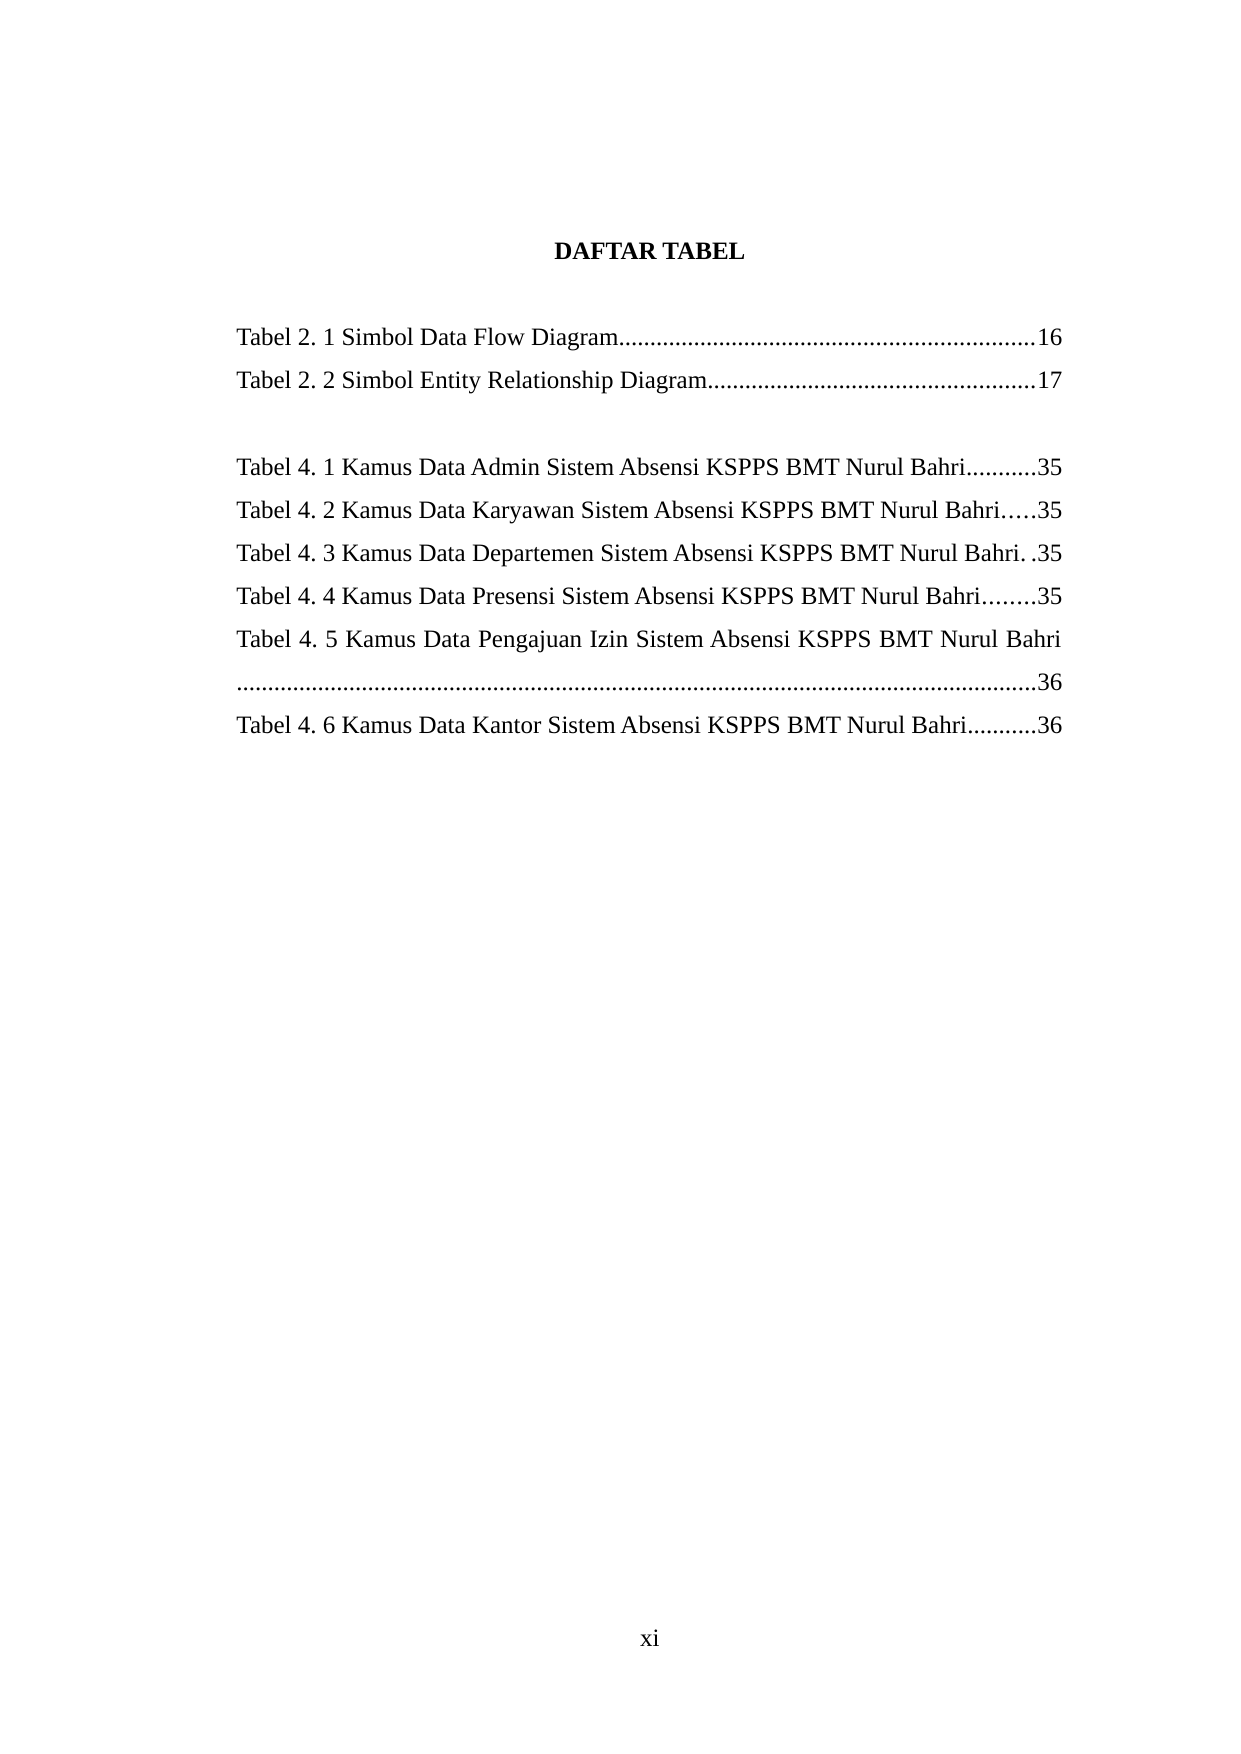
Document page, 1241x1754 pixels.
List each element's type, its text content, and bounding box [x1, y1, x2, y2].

list DAFTAR TABEL [236, 236, 1063, 265]
text Tabel 4. 5 Kamus Data Pengajuan Izin Sistem Absensi KSPPS BMT Nurul Bahri 36 [236, 624, 1063, 696]
text Tabel 4. 2 Kamus Data Karyawan Sistem Absensi KSPPS BMT Nurul Bahri 35 [236, 495, 1063, 524]
text Tabel 4. 6 Kamus Data Kantor Sistem Absensi KSPPS BMT Nurul Bahri 36 [236, 711, 1063, 739]
text Tabel 4. 1 Kamus Data Admin Sistem Absensi KSPPS BMT Nurul Bahri 35 [236, 452, 1063, 481]
text Tabel 2. 2 Simbol Entity Relationship Diagram 17 [236, 366, 1063, 394]
text Tabel 4. 3 Kamus Data Departemen Sistem Absensi KSPPS BMT Nurul Bahri 35 [236, 538, 1063, 567]
text Tabel 2. 1 Simbol Data Flow Diagram 16 [236, 322, 1063, 351]
text Tabel 4. 4 Kamus Data Presensi Sistem Absensi KSPPS BMT Nurul Bahri 35 [236, 581, 1063, 610]
